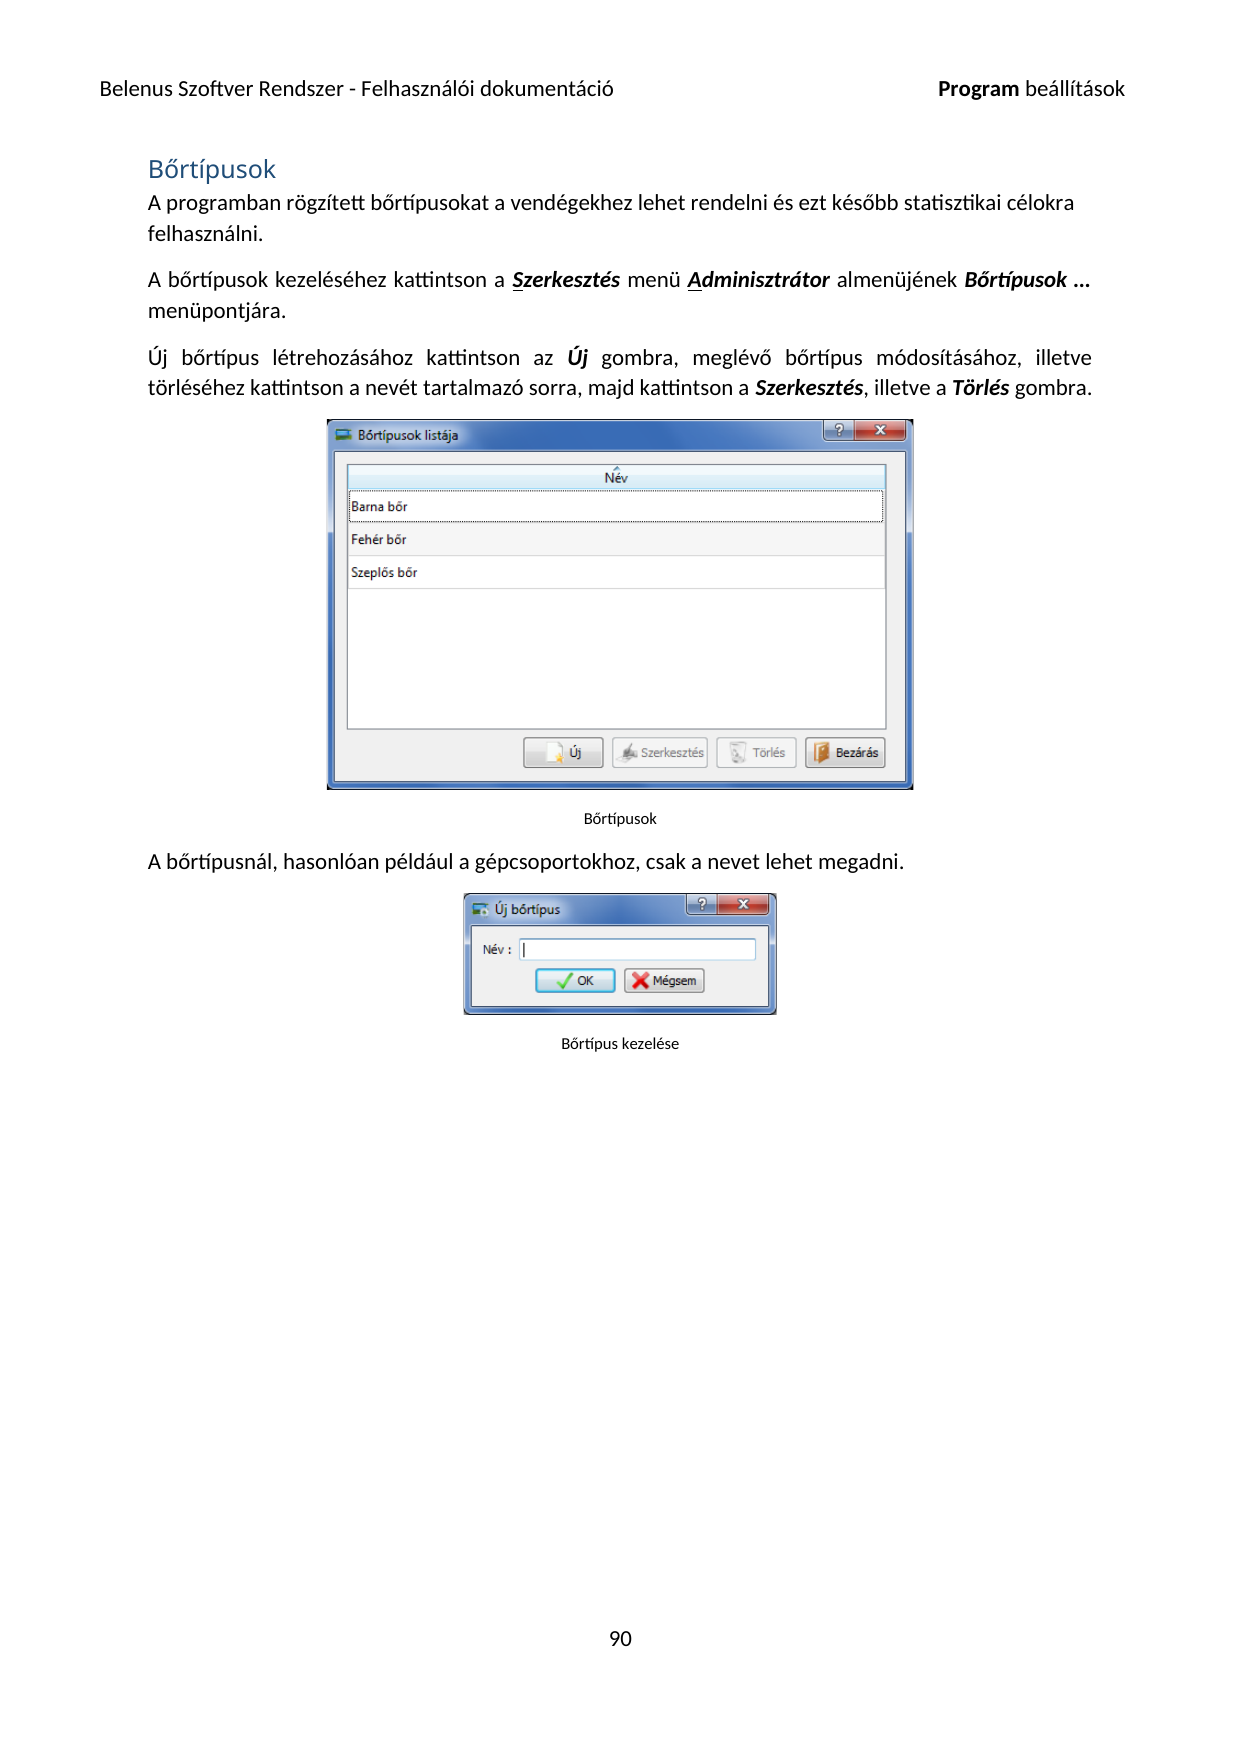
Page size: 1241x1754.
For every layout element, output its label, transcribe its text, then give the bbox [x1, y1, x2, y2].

picture [463, 893, 777, 1015]
text Bőrtípusok [148, 808, 1093, 829]
text Új bőrtípus létrehozásához kattintson az Új gombra, meglévő bőrtípus módosításához, illetve törléséhez kattintson a nevét tartalmazó sorra, majd kattintson a Szerkesztés, illetve a Törlés gombra. [148, 343, 1093, 401]
text A bőrtípusnál, hasonlóan például a gépcsoportokhoz, csak a nevet lehet megadni. [148, 847, 1093, 875]
text A bőrtípusok kezeléséhez kattintson a Szerkesztés menü Adminisztrátor almenüjének Bőrtípusok … menüpontjára. [148, 266, 1093, 324]
text A programban rögzített bőrtípusokat a vendégekhez lehet rendelni és ezt később statisztikai célokra felhasználni. [148, 188, 1093, 247]
text Bőrtípus kezelése [148, 1033, 1093, 1053]
picture [326, 419, 914, 790]
subtitle Bőrtípusok [148, 152, 1093, 186]
